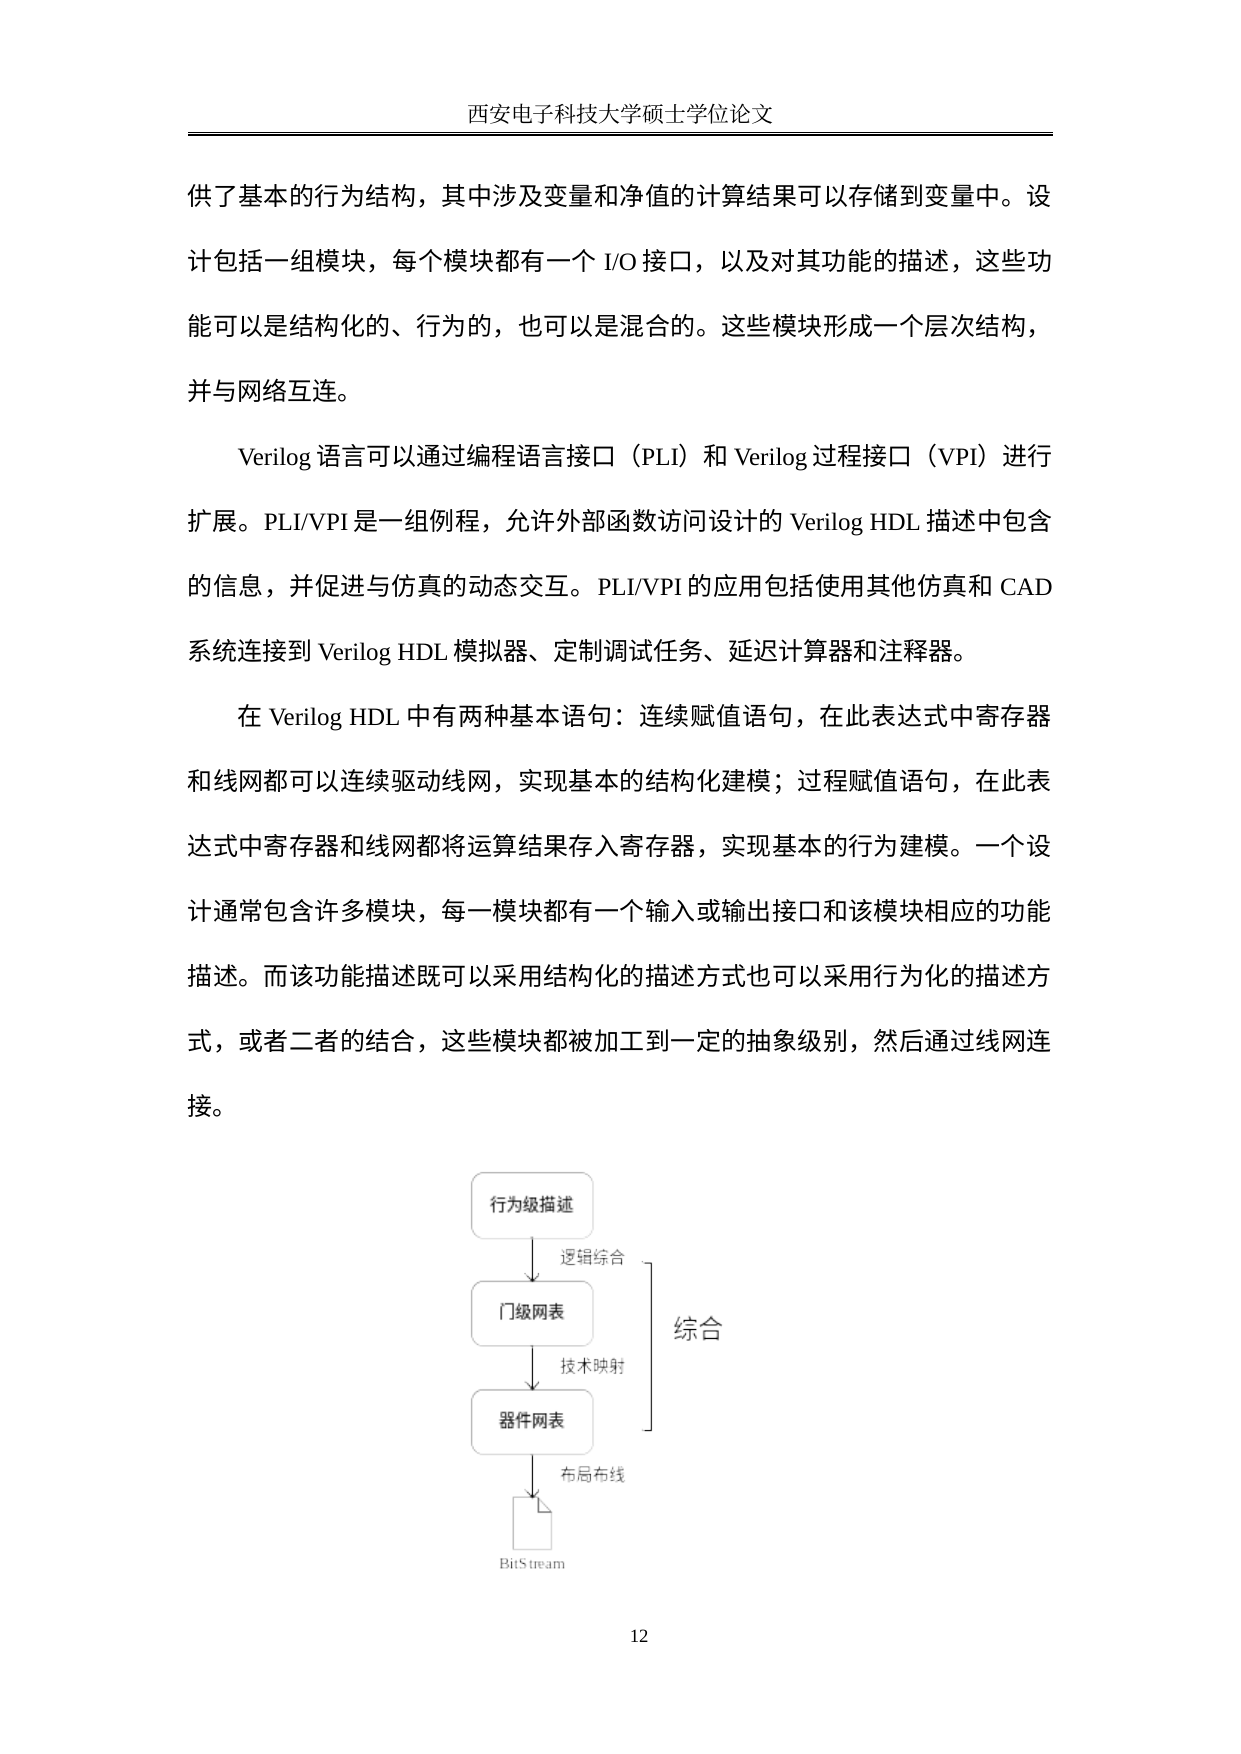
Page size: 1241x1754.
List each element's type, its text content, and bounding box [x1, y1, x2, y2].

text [187, 162, 1053, 422]
text Verilog语言可以通过编程语言接口（PLI）和Verilog过程接口（VPI）进行扩展。PLI/VPI是一组例程，允许外部函数访问设计的Verilog HDL描述中包含的信息，并促进与仿真的动态交互。PLI/VPI的应用包括使用其他仿真和CAD系统连接到Verilog HDL模拟器、定制调试任务、延迟计算器和注释器。 [187, 422, 1053, 682]
text 在Verilog HDL中有两种基本语句：连续赋值语句，在此表达式中寄存器和线网都可以连续驱动线网，实现基本的结构化建模；过程赋值语句，在此表达式中寄存器和线网都将运算结果存入寄存器，实现基本的行为建模。一个设计通常包含许多模块，每一模块都有一个输入或输出接口和该模块相应的功能描述。而该功能描述既可以采用结构化的描述方式也可以采用行为化的描述方式，或者二者的结合，这些模块都被加工到一定的抽象级别，然后通过线网连接。 [187, 682, 1053, 1137]
